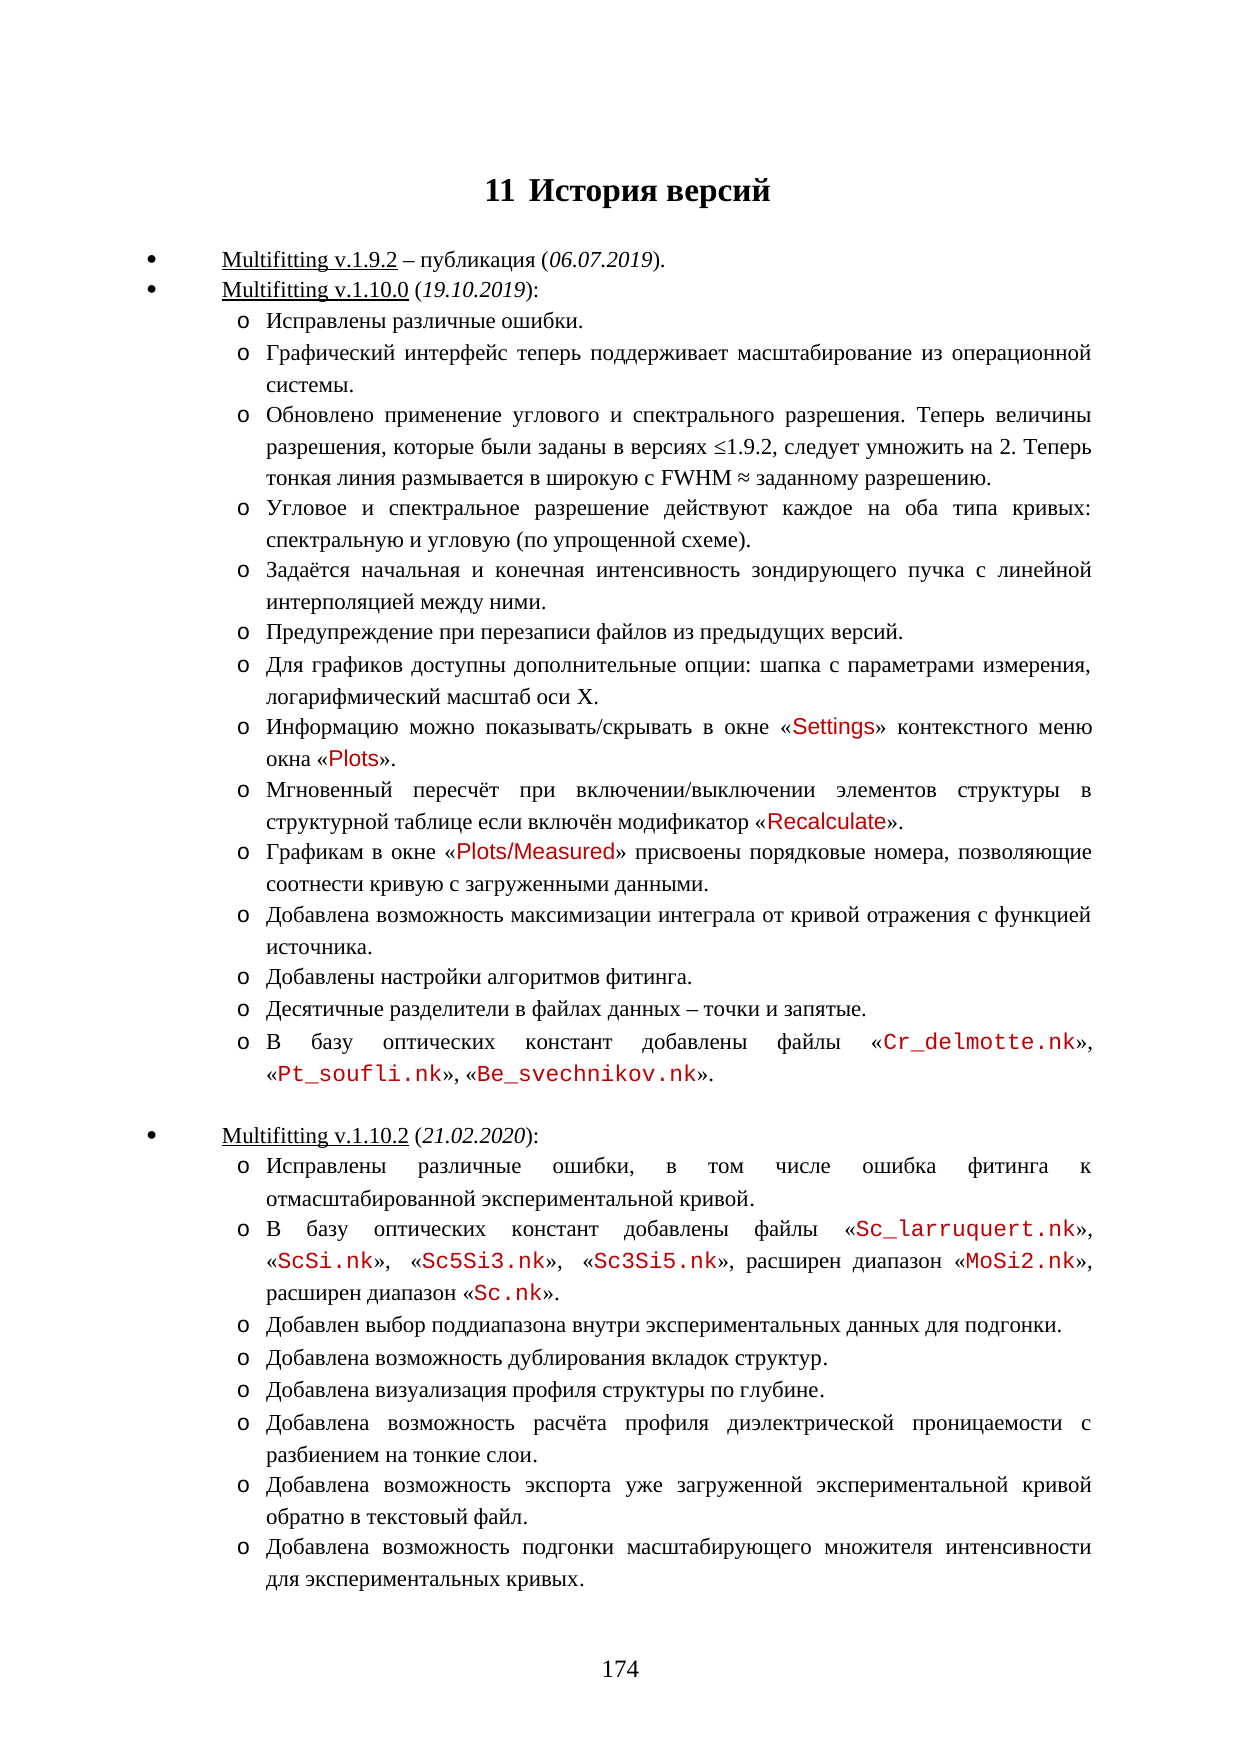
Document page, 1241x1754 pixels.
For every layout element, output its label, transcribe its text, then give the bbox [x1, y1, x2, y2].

list Обновлено применение углового и спектрального разрешения. Теперь величины разрешения, которые были заданы в версиях ≤1.9.2, следует умножить на 2. Теперь тонкая линия размывается в широкую с FWHM ≈ заданному разрешению. [236, 401, 1093, 490]
list Исправлены различные ошибки, в том числе ошибка фитинга к отмасштабированной экспериментальной кривой. [236, 1153, 1093, 1211]
list В базу оптических констант добавлены файлы «Sc_larruquert.nk», «ScSi.nk», «Sc5Si3.nk», «Sc3Si5.nk», расширен диапазон «MoSi2.nk», расширен диапазон «Sc.nk». [236, 1215, 1093, 1307]
list Добавлена визуализация профиля структуры по глубине. [236, 1376, 1093, 1404]
list Добавлена возможность подгонки масштабирующего множителя интенсивности для экспериментальных кривых. [236, 1533, 1093, 1592]
list Добавлена возможность расчёта профиля диэлектрической проницаемости с разбиением на тонкие слои. [236, 1409, 1093, 1467]
list Добавлена возможность дублирования вкладок структур. [236, 1344, 1093, 1372]
list Графикам в окне «Plots/Measured» присвоены порядковые номера, позволяющие соотнести кривую с загруженными данными. [236, 838, 1093, 897]
list Графический интерфейс теперь поддерживает масштабирование из операционной системы. [236, 339, 1093, 397]
list Мгновенный пересчёт при включении/выключении элементов структуры в структурной таблице если включён модификатор «Recalculate». [236, 776, 1093, 834]
list Исправлены различные ошибки. [236, 307, 1093, 335]
list Multifitting v.1.10.0 (19.10.2019): [148, 276, 1093, 303]
list Задаётся начальная и конечная интенсивность зондирующего пучка с линейной интерполяцией между ними. [236, 556, 1093, 614]
list Для графиков доступны дополнительные опции: шапка с параметрами измерения, логарифмический масштаб оси X. [236, 651, 1093, 709]
list Предупреждение при перезаписи файлов из предыдущих версий. [236, 618, 1093, 647]
list Multifitting v.1.9.2 – публикация (06.07.2019). [148, 246, 1093, 273]
list В базу оптических констант добавлены файлы «Cr_delmotte.nk», «Pt_soufli.nk», «Be_svechnikov.nk». [236, 1028, 1093, 1088]
list Добавлены настройки алгоритмов фитинга. [236, 963, 1093, 991]
list Угловое и спектральное разрешение действуют каждое на оба типа кривых: спектральную и угловую (по упрощенной схеме). [236, 494, 1093, 552]
subtitle История версий [178, 170, 1093, 209]
list Десятичные разделители в файлах данных – точки и запятые. [236, 995, 1093, 1023]
list Добавлен выбор поддиапазона внутри экспериментальных данных для подгонки. [236, 1311, 1093, 1340]
list Multifitting v.1.10.2 (21.02.2020): [148, 1122, 1093, 1149]
list Добавлена возможность максимизации интеграла от кривой отражения с функцией источника. [236, 901, 1093, 959]
list Информацию можно показывать/скрывать в окне «Settings» контекстного меню окна «Plots». [236, 713, 1093, 772]
list Добавлена возможность экспорта уже загруженной экспериментальной кривой обратно в текстовый файл. [236, 1471, 1093, 1529]
